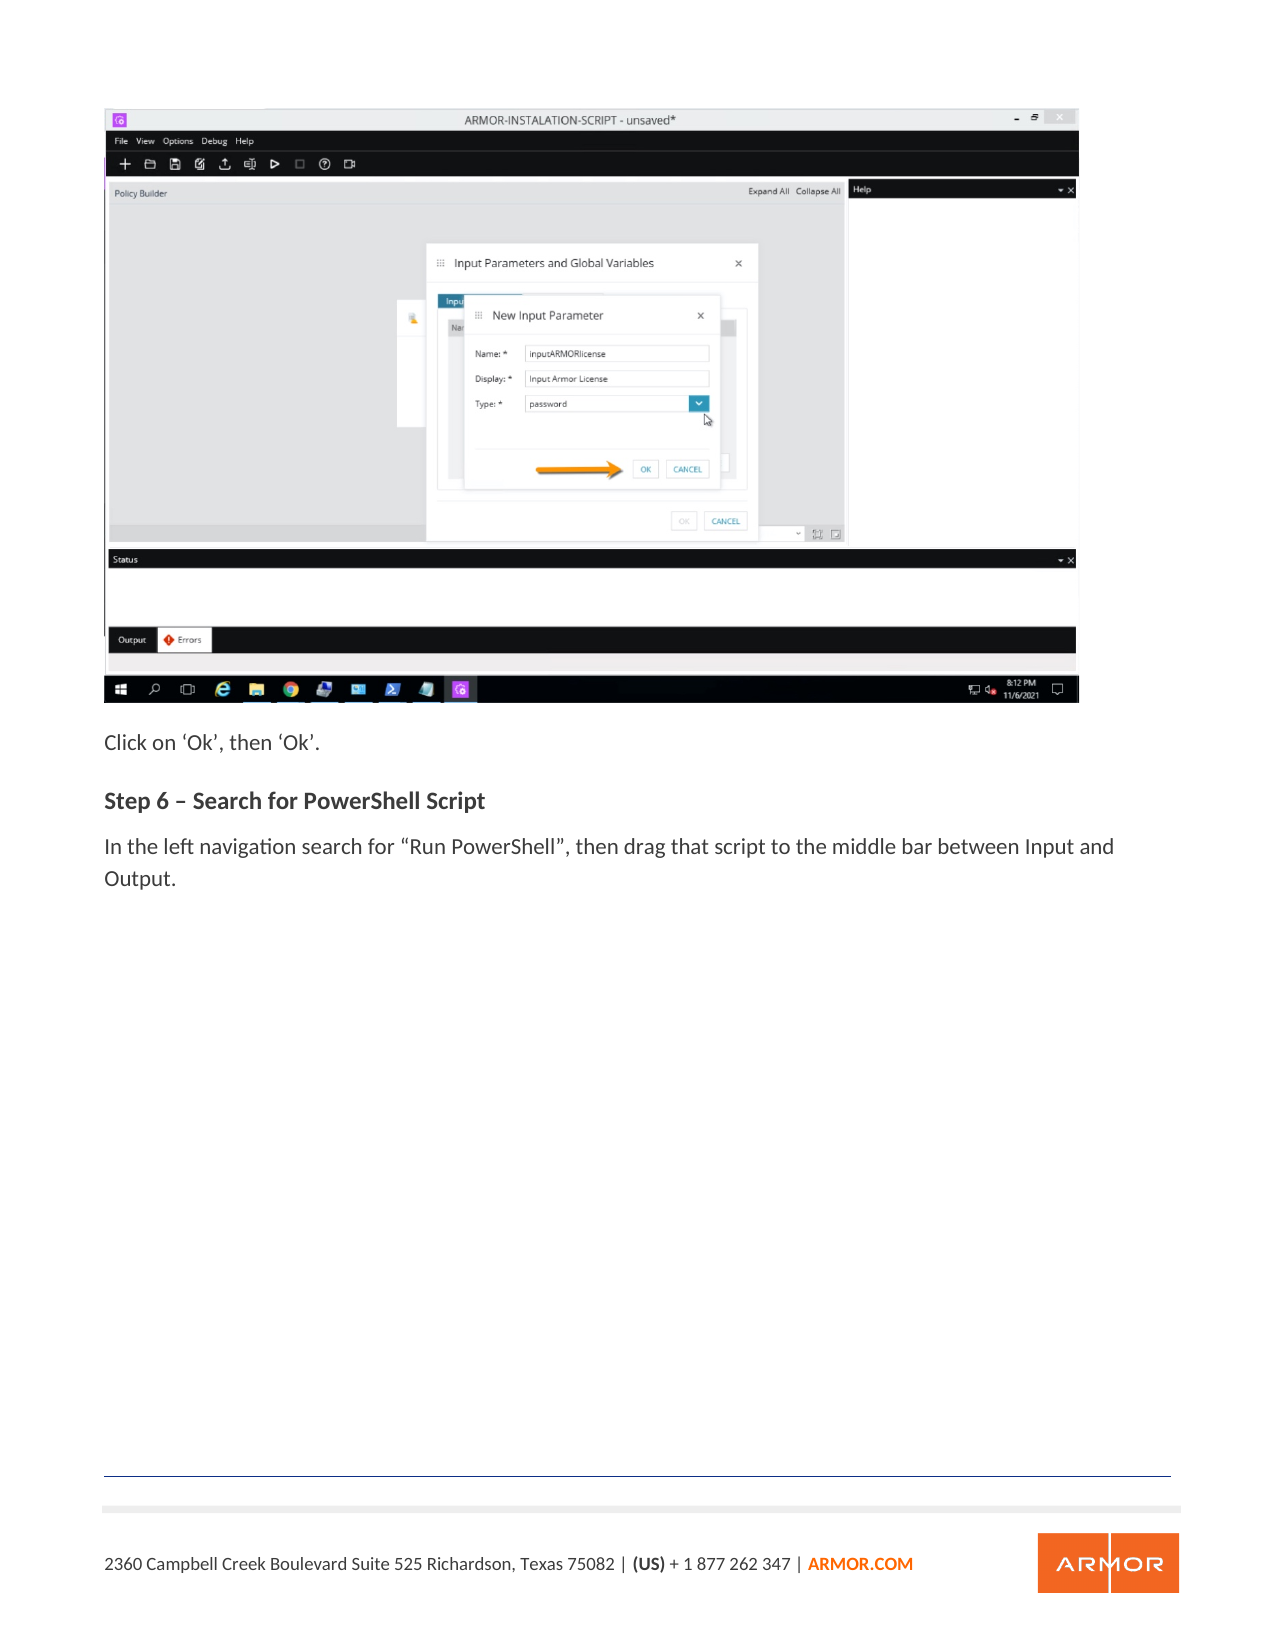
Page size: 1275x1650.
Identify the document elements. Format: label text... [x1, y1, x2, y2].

picture [104, 108, 1080, 703]
text Click on ‘Ok’, then ‘Ok’. [104, 728, 1171, 756]
subtitle Step 6 – Search for PowerShell Script [104, 785, 1171, 816]
text In the left navigation search for “Run PowerShell”, then drag that script to the middle bar between Input and Output. [104, 832, 1171, 892]
